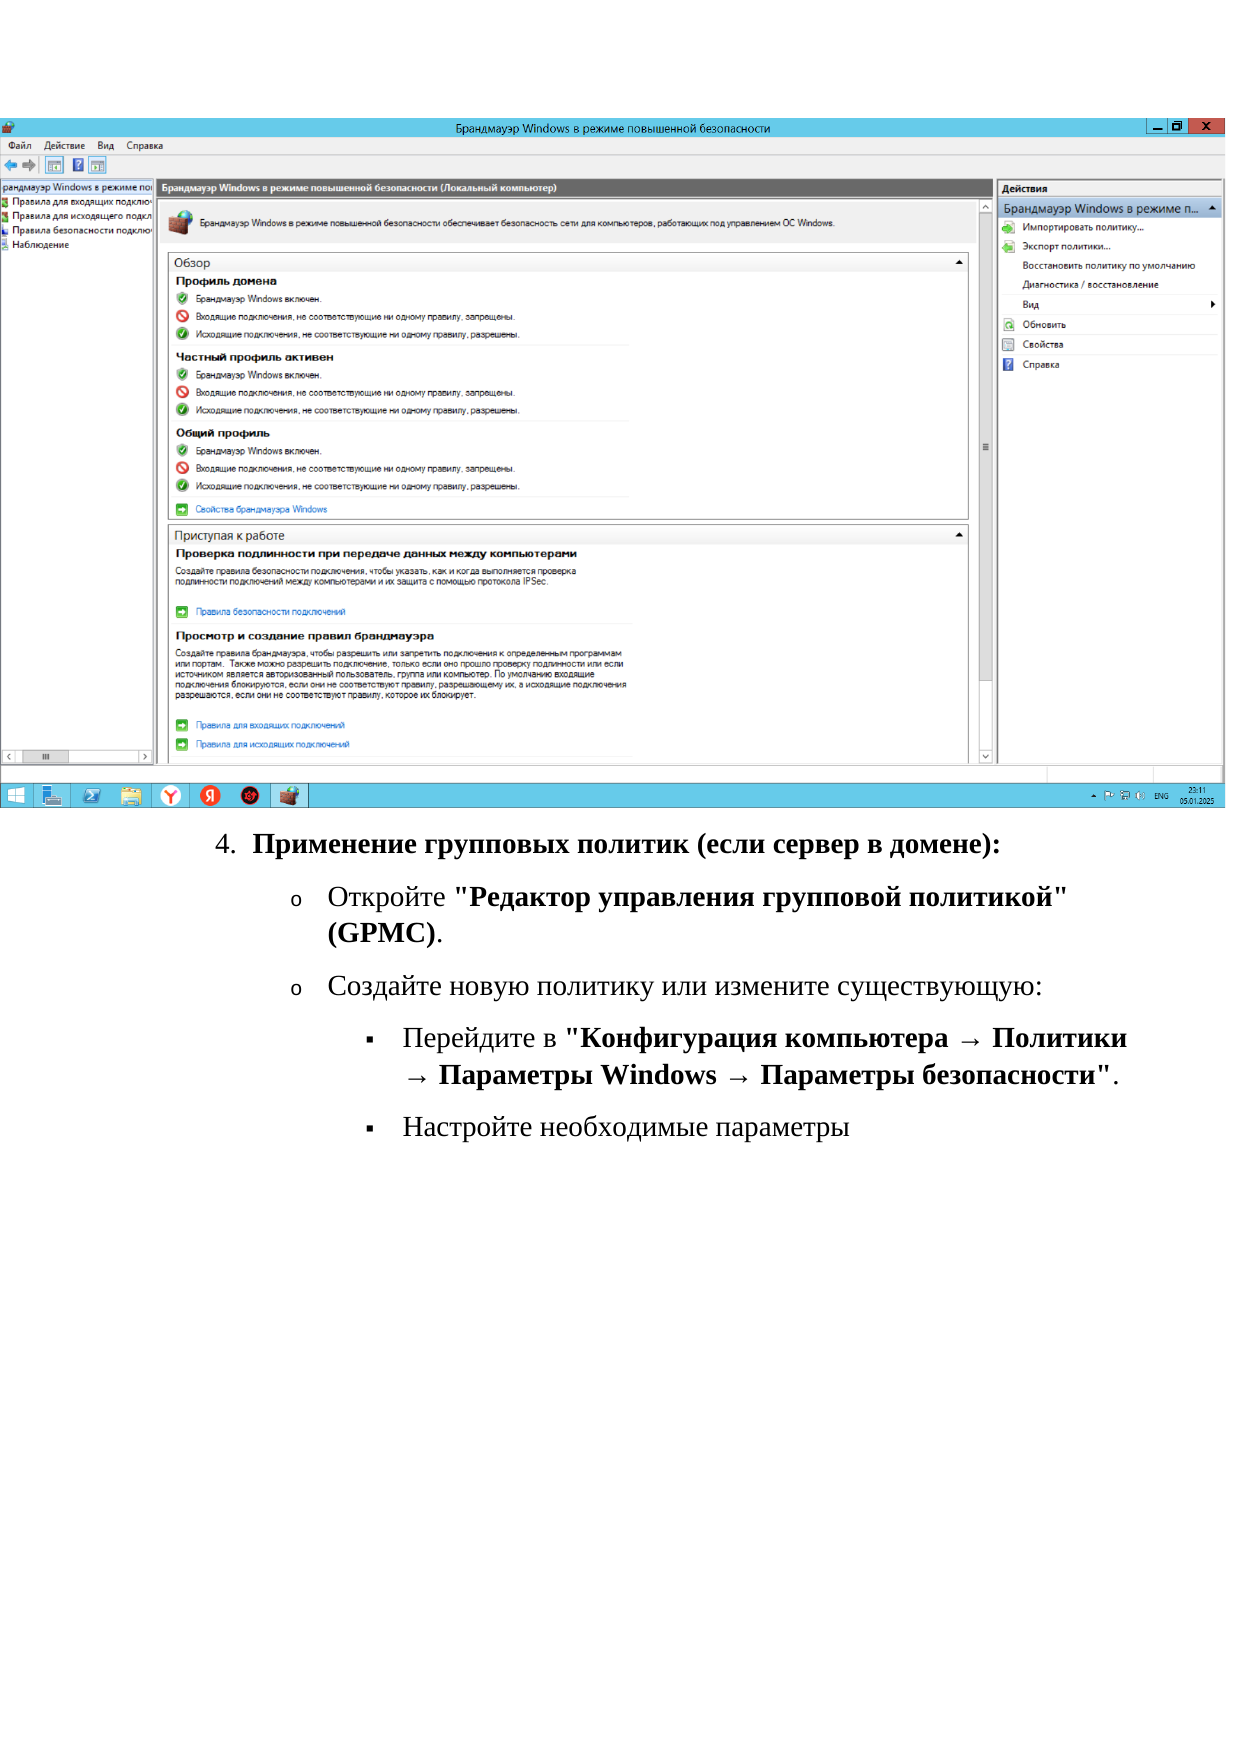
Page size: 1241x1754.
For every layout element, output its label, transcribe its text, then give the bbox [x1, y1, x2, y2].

list Создайте новую политику или измените существующую: [290, 968, 1152, 1001]
list Применение групповых политик (если сервер в домене): [215, 826, 1152, 859]
list Настройте необходимые параметры [365, 1109, 1152, 1143]
list Перейдите в "Конфигурация компьютера → Политики → Параметры Windows → Параметры безопасности". [365, 1021, 1152, 1090]
picture [0, 118, 1225, 808]
list Откройте "Редактор управления групповой политикой" (GPMC). [290, 879, 1152, 948]
